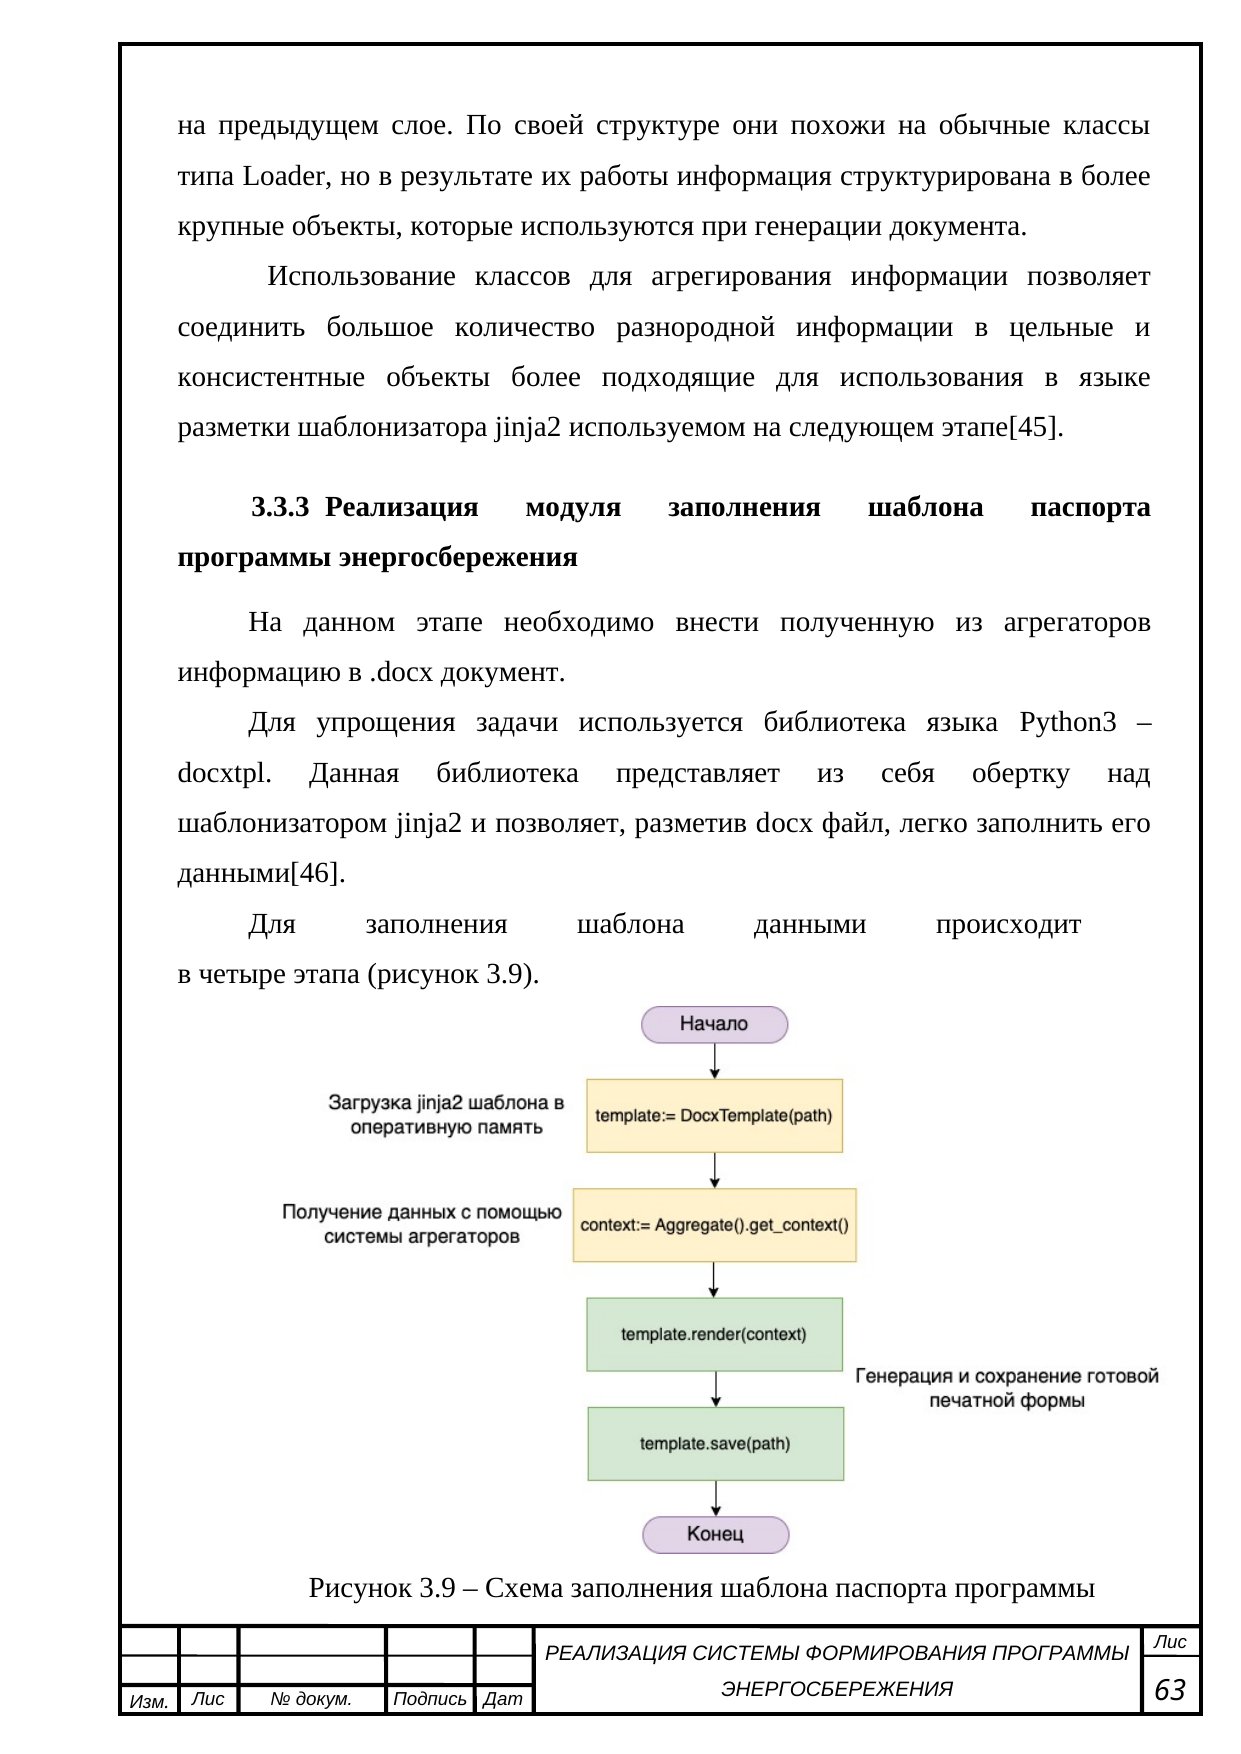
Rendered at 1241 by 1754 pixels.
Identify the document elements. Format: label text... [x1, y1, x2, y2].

text На данном этапе необходимо внести полученную из агрегаторов информацию в .docx документ. [177, 604, 1152, 688]
text Использование классов для агрегирования информации позволяет соединить большое количество разнородной информации в цельные и консистентные объекты более подходящие для использования в языке разметки шаблонизатора jinja2 используемом на следующем этапе[45]. [177, 258, 1152, 443]
text Для заполнения шаблона данными происходит в четыре этапа (рисунок 3.9). [177, 906, 1152, 990]
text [177, 107, 1152, 242]
picture [252, 1006, 1179, 1554]
text Для упрощения задачи используется библиотека языка Python3 – docxtpl. Данная библиотека представляет из себя обертку над шаблонизатором jinja2 и позволяет, разметив docx файл, легко заполнить его данными[46]. [177, 704, 1152, 889]
subtitle Реализация модуля заполнения шаблона паспорта программы энергосбережения [177, 489, 1152, 573]
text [252, 1570, 1152, 1604]
